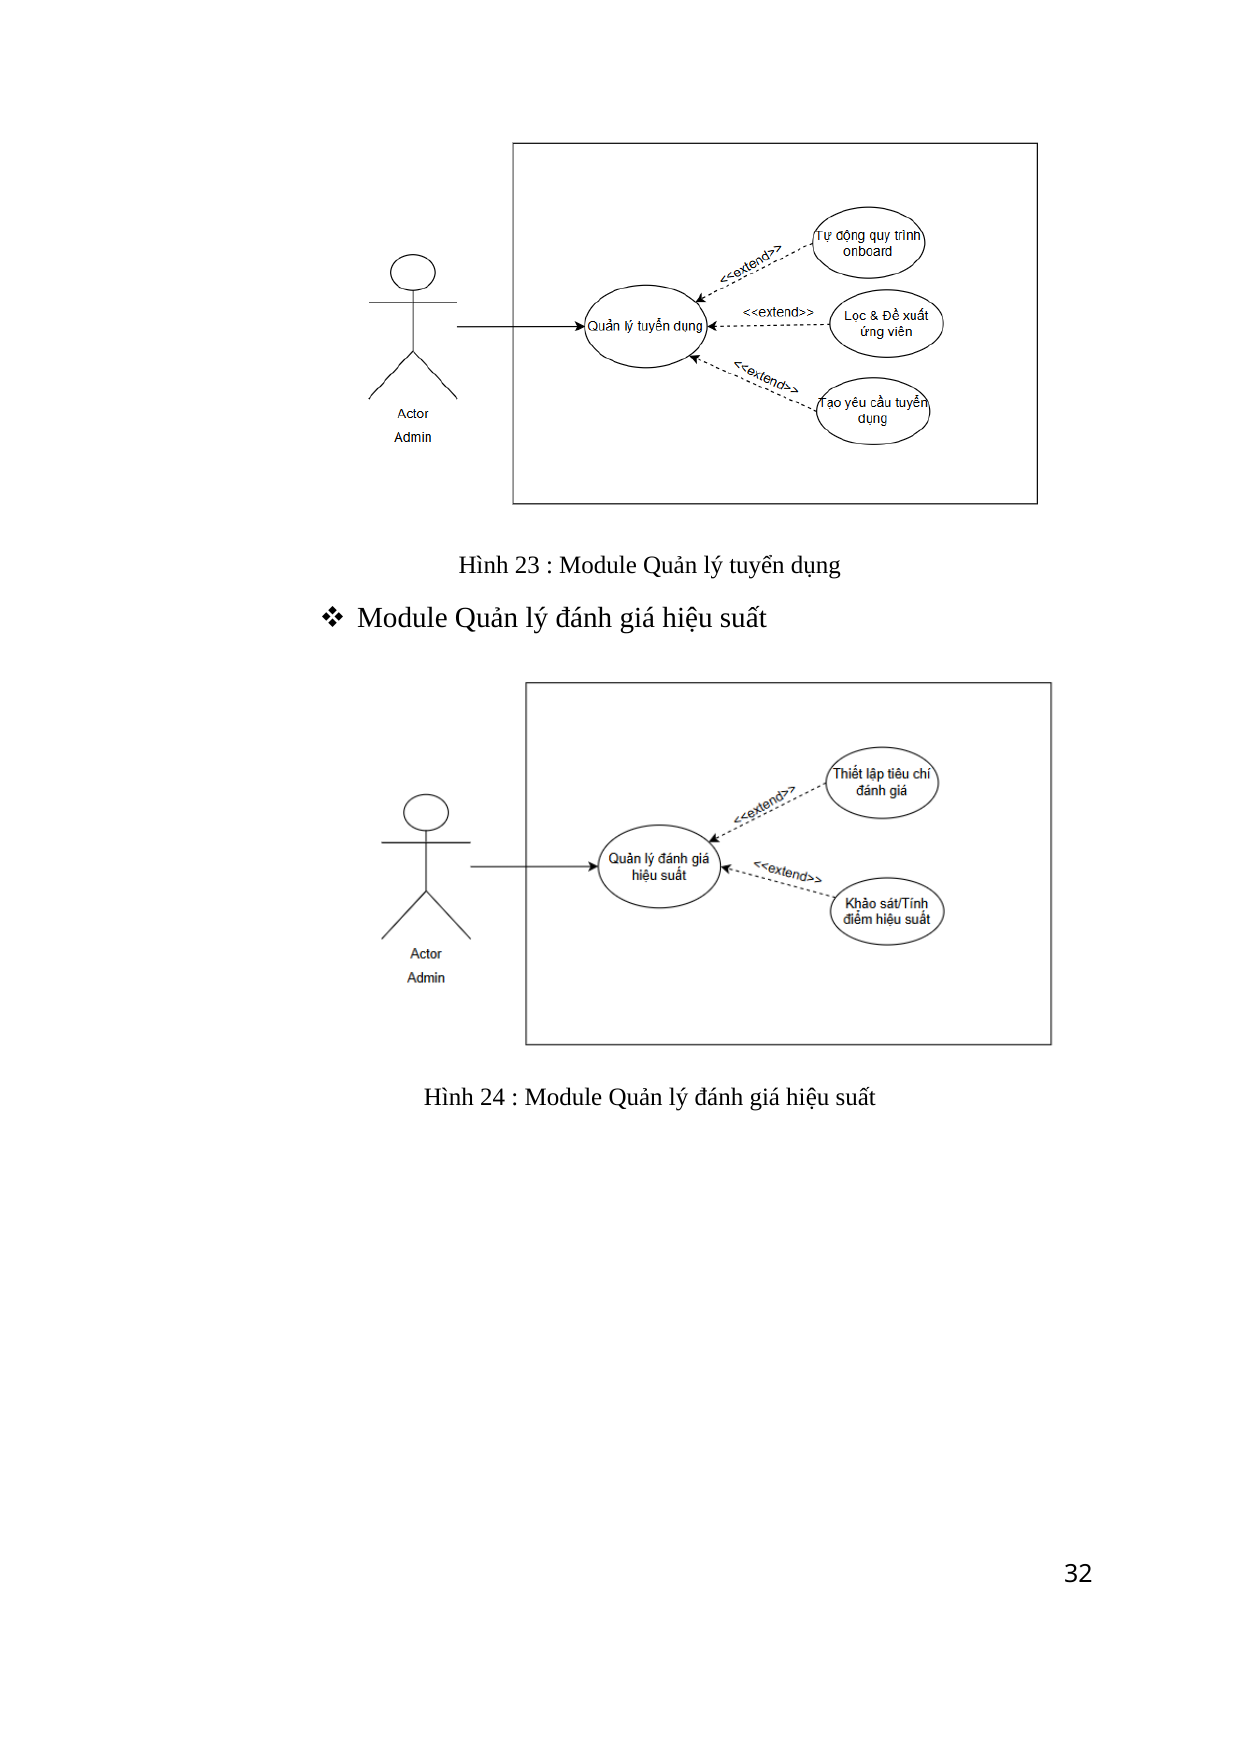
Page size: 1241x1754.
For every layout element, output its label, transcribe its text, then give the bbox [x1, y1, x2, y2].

list Module Quản lý đánh giá hiệu suất [319, 600, 1092, 673]
text Hình 24 : Module Quản lý đánh giá hiệu suất [207, 1082, 1092, 1110]
text Hình 23 : Module Quản lý tuyển dụng [207, 551, 1092, 579]
picture [356, 678, 1063, 1060]
picture [356, 118, 1057, 529]
